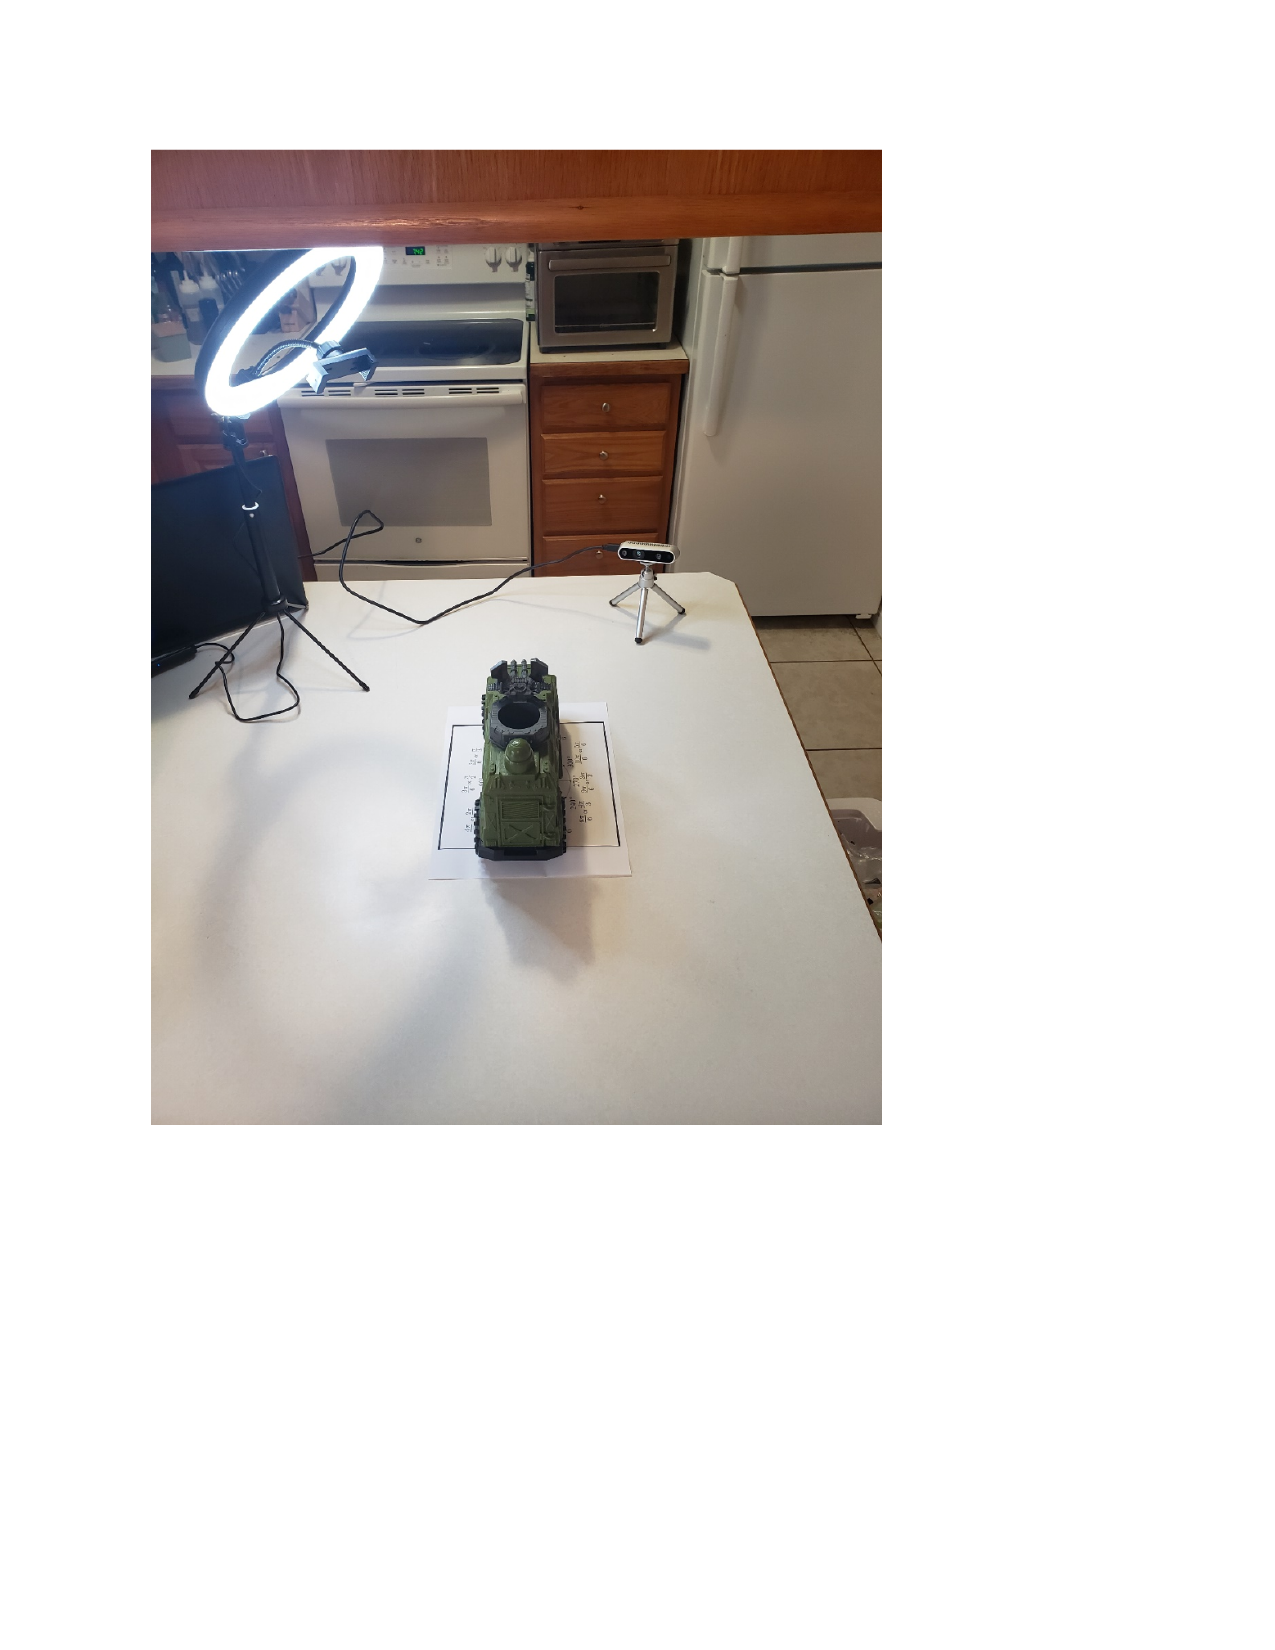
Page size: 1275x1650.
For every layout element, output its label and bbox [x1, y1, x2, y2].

picture [151, 151, 882, 1124]
